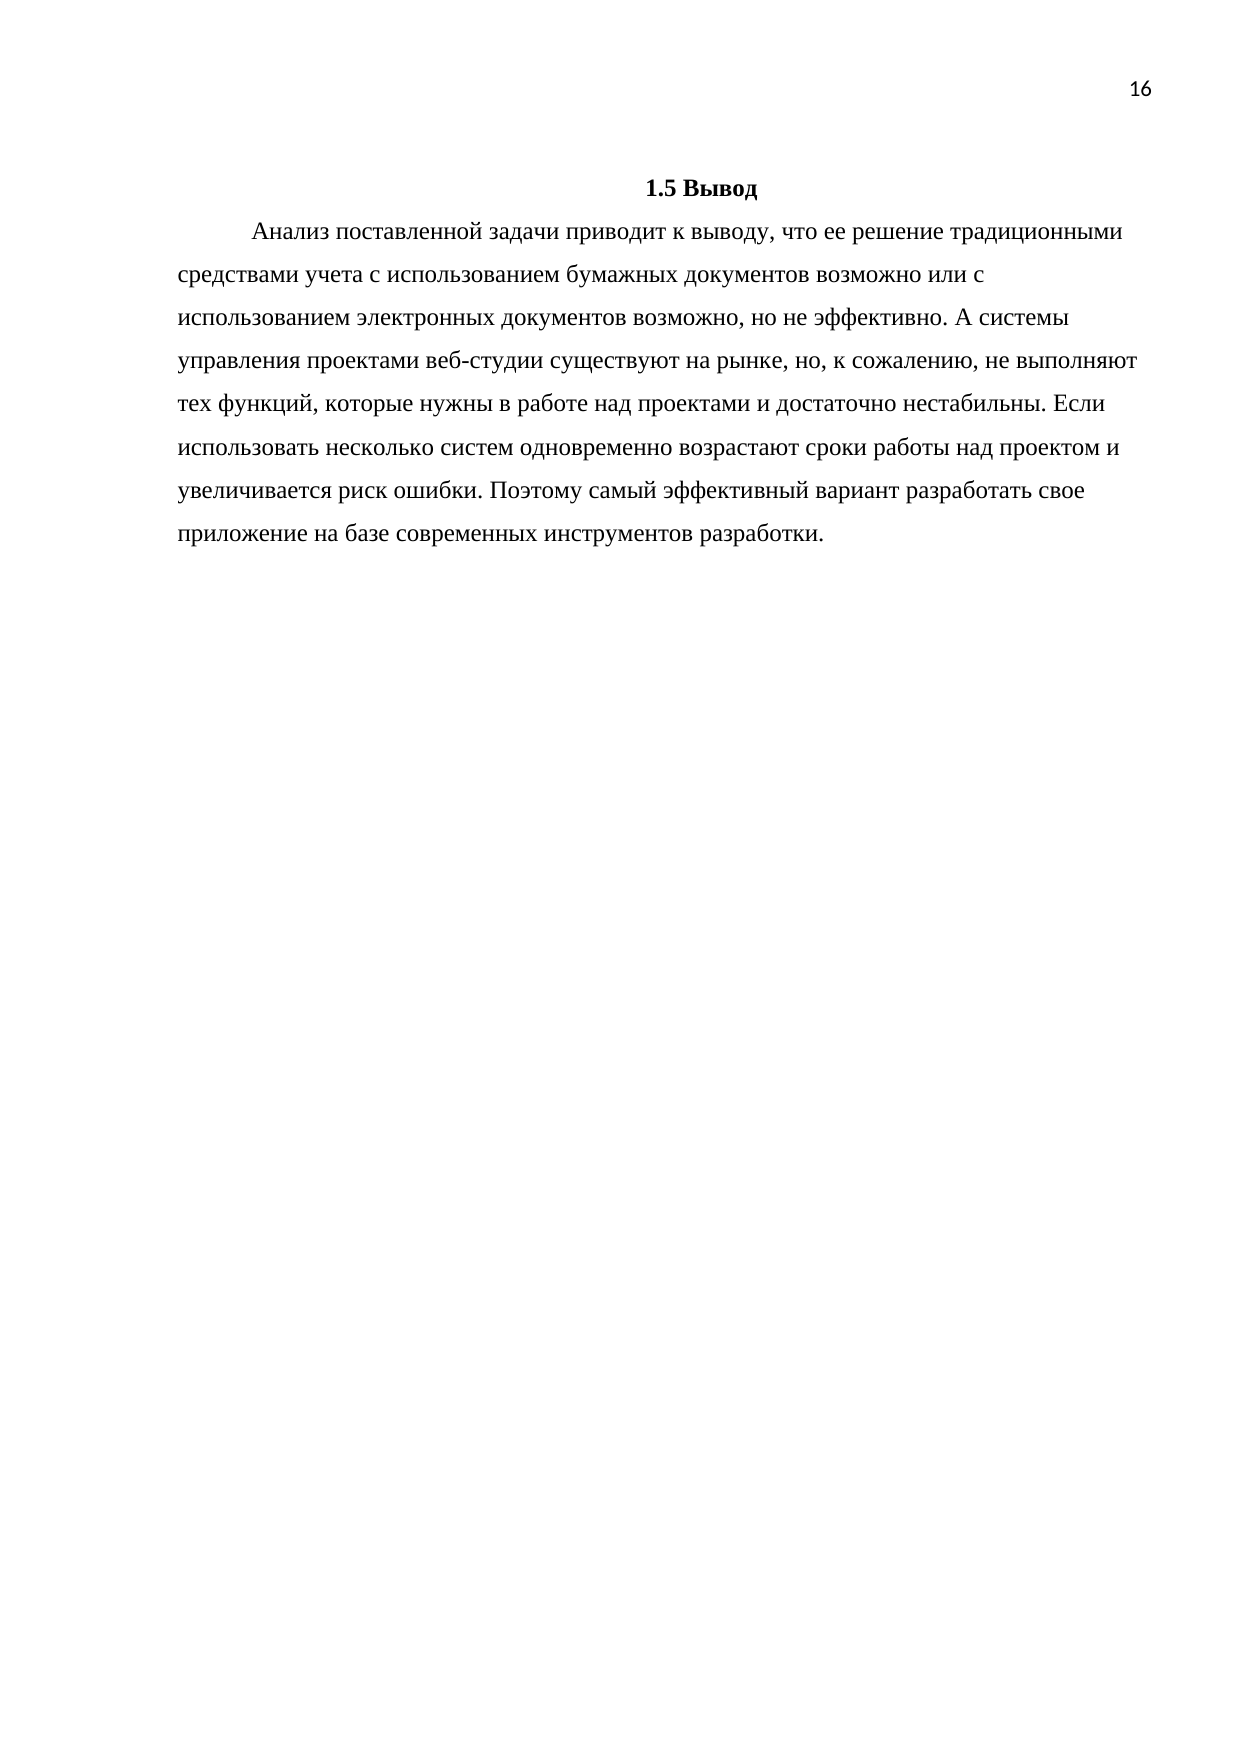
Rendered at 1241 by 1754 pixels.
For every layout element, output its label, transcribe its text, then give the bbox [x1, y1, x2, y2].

text 1.5 Вывод [177, 173, 1152, 202]
text Анализ поставленной задачи приводит к выводу, что ее решение традиционными средствами учета c использованием бумажных документов возможно или с использованием электронных документов возможно, но не эффективно. А системы управления проектами веб-студии существуют на рынке, но, к сожалению, не выполняют тех функций, которые нужны в работе над проектами и достаточно нестабильны. Если использовать несколько систем одновременно возрастают сроки работы над проектом и увеличивается риск ошибки. Поэтому самый эффективный вариант разработать свое приложение на базе современных инструментов разработки. [177, 216, 1152, 547]
